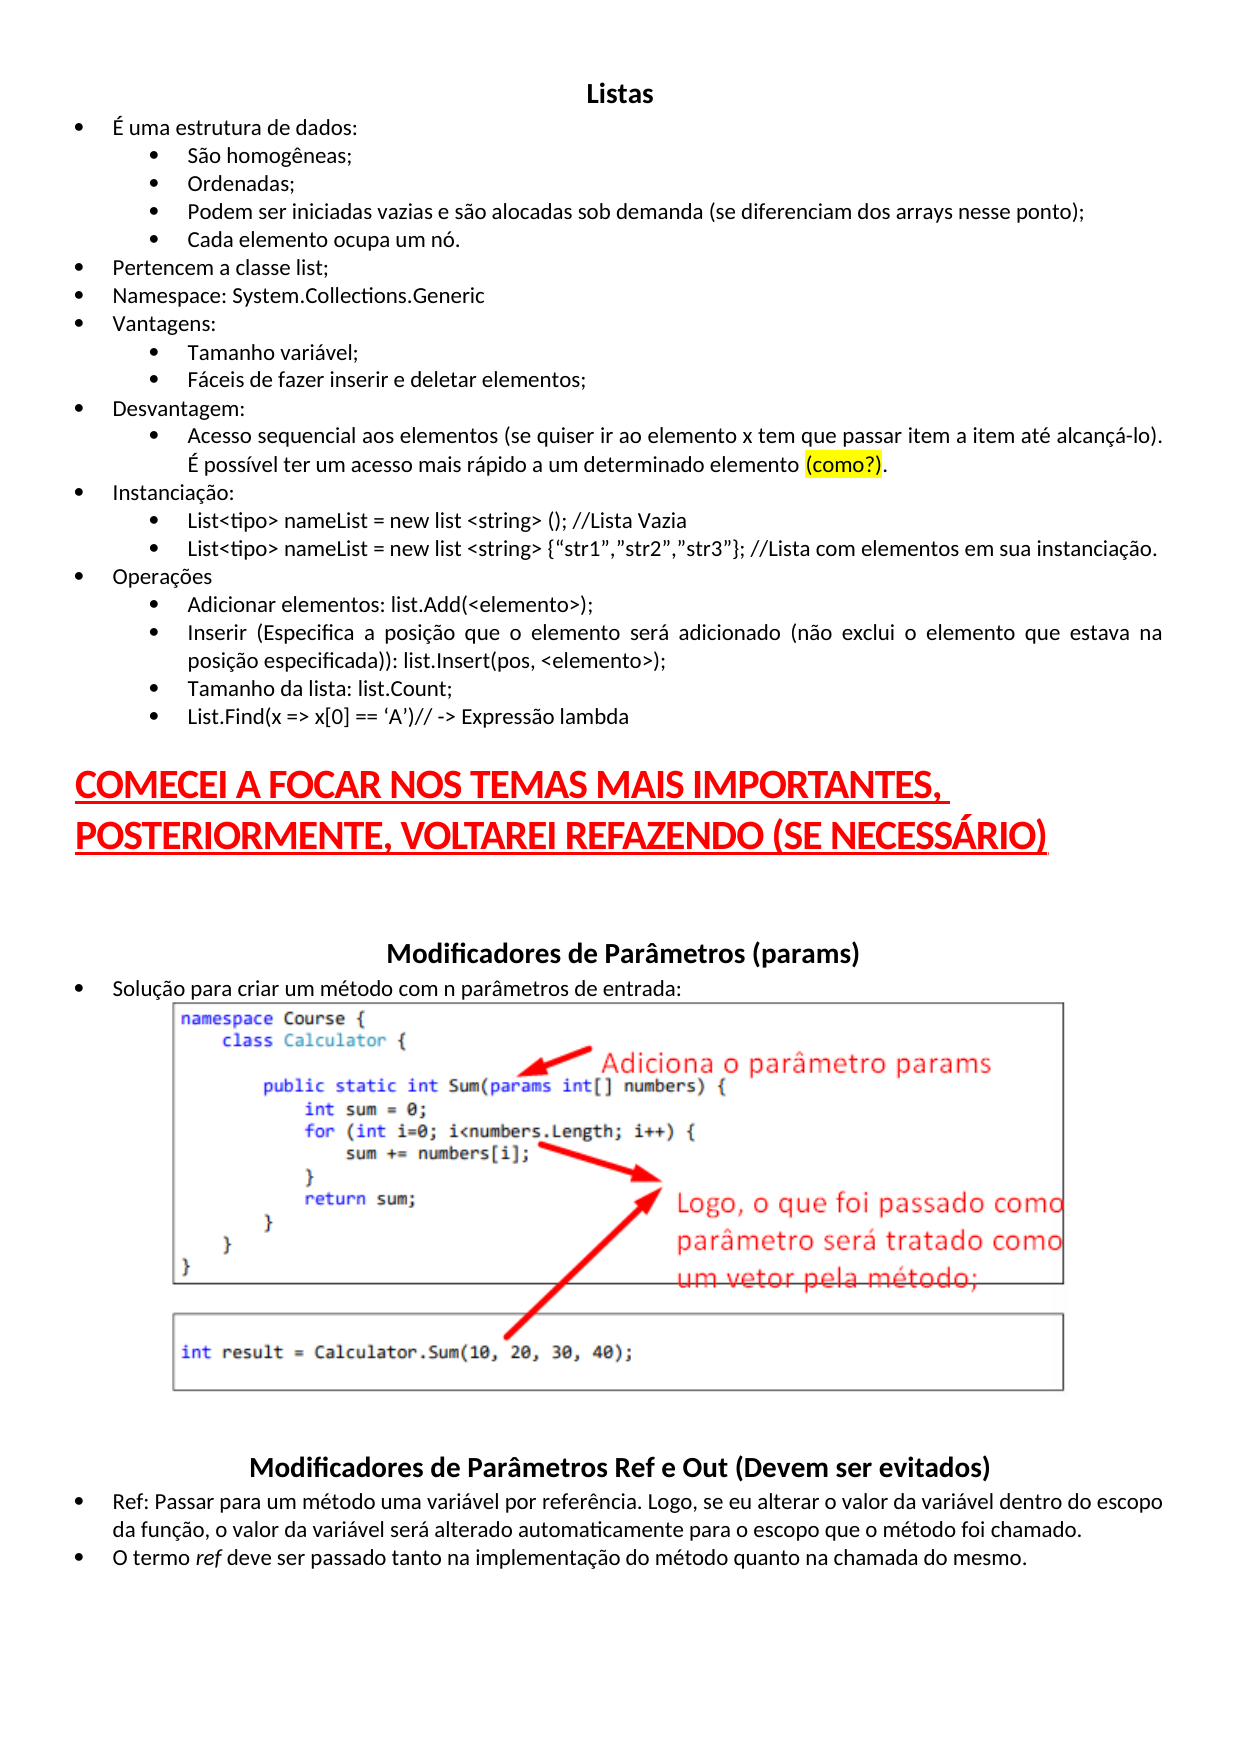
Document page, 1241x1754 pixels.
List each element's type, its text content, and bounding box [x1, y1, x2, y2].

picture [171, 1001, 1069, 1396]
list Ref: Passar para um método uma variável por referência. Logo, se eu alterar o valor da variável dentro do escopo da função, o valor da variável será alterado automaticamente para o escopo que o método foi chamado. [75, 1487, 1165, 1543]
list O termo ref deve ser passado tanto na implementação do método quanto na chamada do mesmo. [75, 1543, 1165, 1571]
list Acesso sequencial aos elementos (se quiser ir ao elemento x tem que passar item a item até alcançá-lo). É possível ter um acesso mais rápido a um determinado elemento (como?). [150, 422, 1165, 478]
list Desvantagem: [75, 394, 1165, 422]
list Instanciação: [75, 478, 1165, 506]
subtitle Listas [75, 75, 1165, 111]
list São homogêneas; [150, 141, 1165, 169]
list É uma estrutura de dados: [75, 113, 1165, 141]
list List<tipo> nameList = new list <string> (); //Lista Vazia [150, 506, 1165, 534]
list Namespace: System.Collections.Generic [75, 282, 1165, 309]
list Podem ser iniciadas vazias e são alocadas sob demanda (se diferenciam dos arrays nesse ponto); [150, 197, 1165, 226]
list Solução para criar um método com n parâmetros de entrada: [75, 974, 1165, 1002]
list List<tipo> nameList = new list <string> {“str1”,”str2”,”str3”}; //Lista com elementos em sua instanciação. [150, 534, 1165, 562]
list Cada elemento ocupa um nó. [150, 226, 1165, 253]
list Inserir (Especifica a posição que o elemento será adicionado (não exclui o elemento que estava na posição especificada)): list.Insert(pos, <elemento>); [150, 618, 1165, 674]
title COMECEI A FOCAR NOS TEMAS MAIS IMPORTANTES, POSTERIORMENTE, VOLTAREI REFAZENDO (SE NECESSÁRIO) [75, 758, 1165, 859]
list Pertencem a classe list; [75, 253, 1165, 282]
list Tamanho da lista: list.Count; [150, 674, 1165, 702]
list Tamanho variável; [150, 338, 1165, 366]
list List.Find(x => x[0] == ‘A’)// -> Expressão lambda [150, 702, 1165, 730]
list Adicionar elementos: list.Add(<elemento>); [150, 590, 1165, 618]
subtitle Modificadores de Parâmetros Ref e Out (Devem ser evitados) [75, 1449, 1165, 1484]
list Vantagens: [75, 309, 1165, 338]
list Operações [75, 562, 1165, 590]
subtitle Modificadores de Parâmetros (params) [75, 935, 1165, 971]
list Ordenadas; [150, 169, 1165, 197]
list Fáceis de fazer inserir e deletar elementos; [150, 366, 1165, 394]
